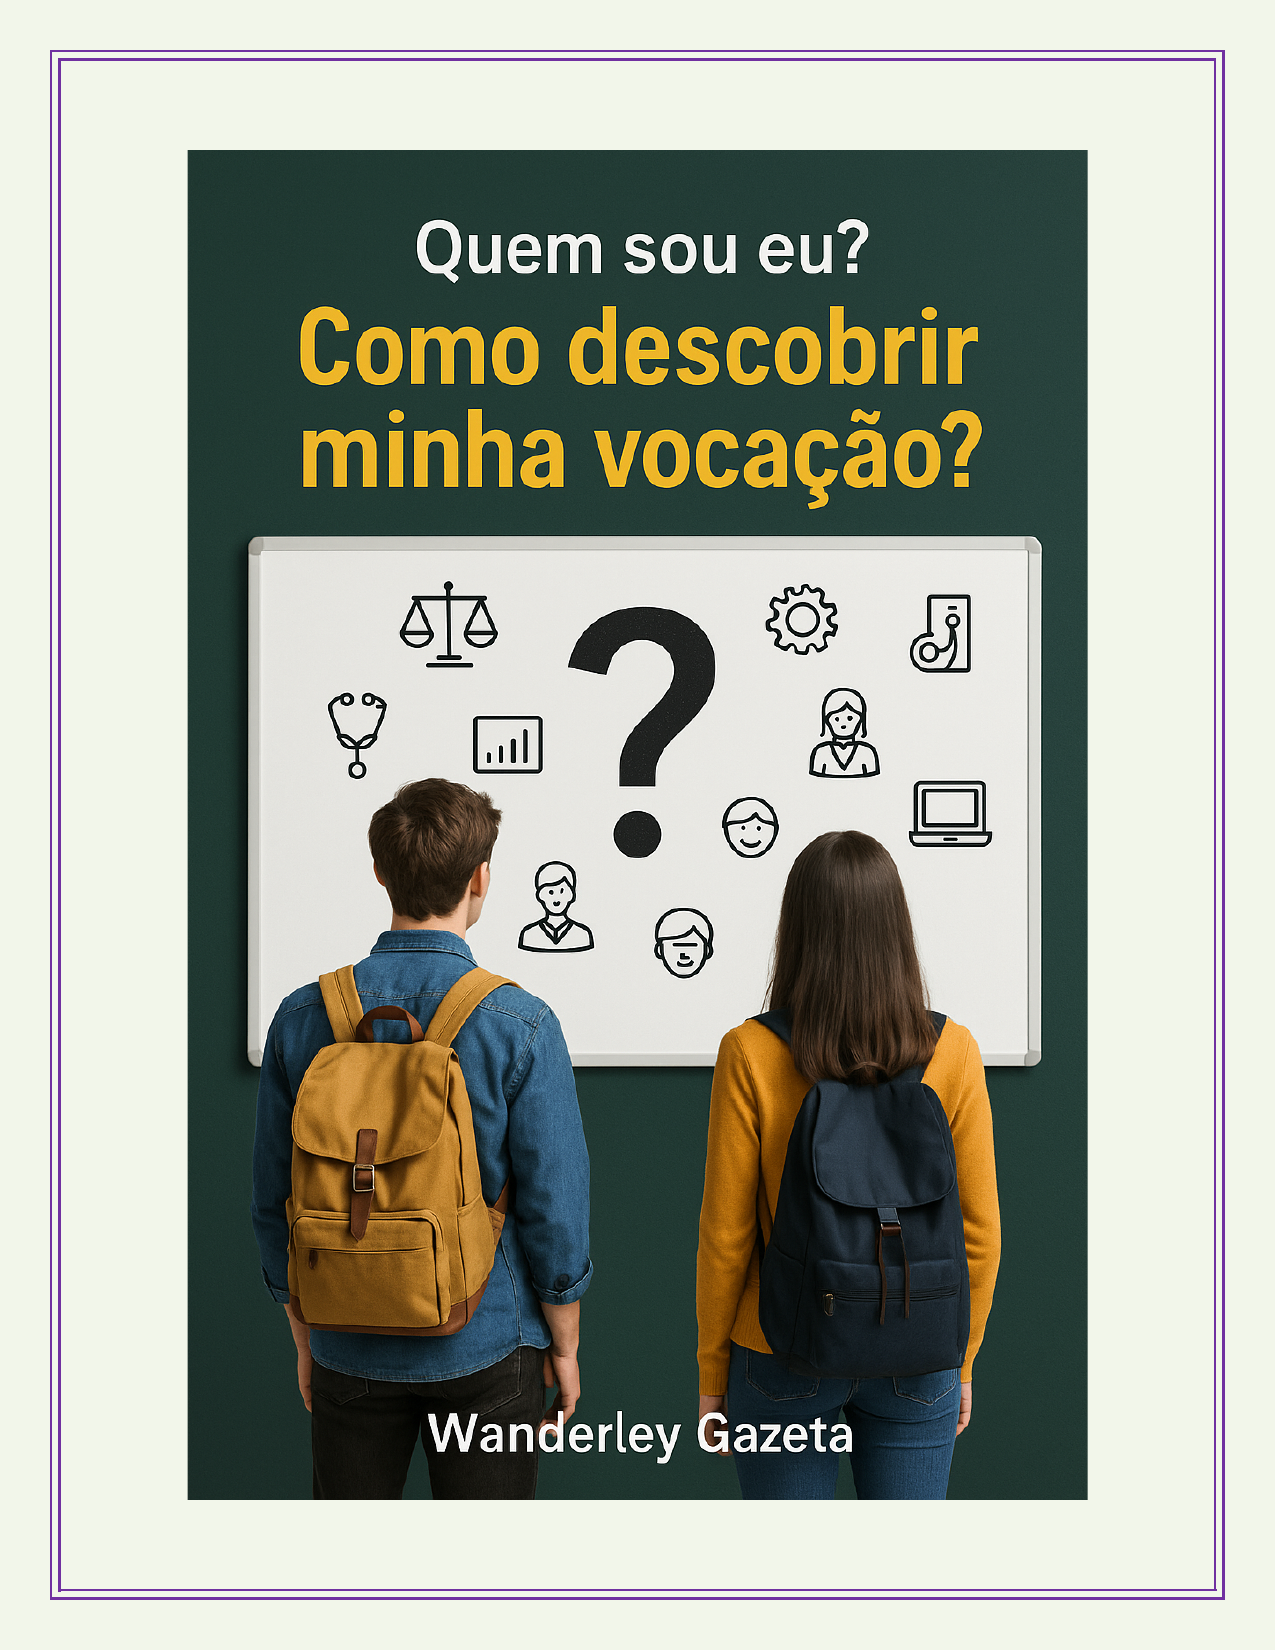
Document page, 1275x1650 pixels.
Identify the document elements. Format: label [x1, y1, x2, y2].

picture [187, 150, 1088, 1500]
